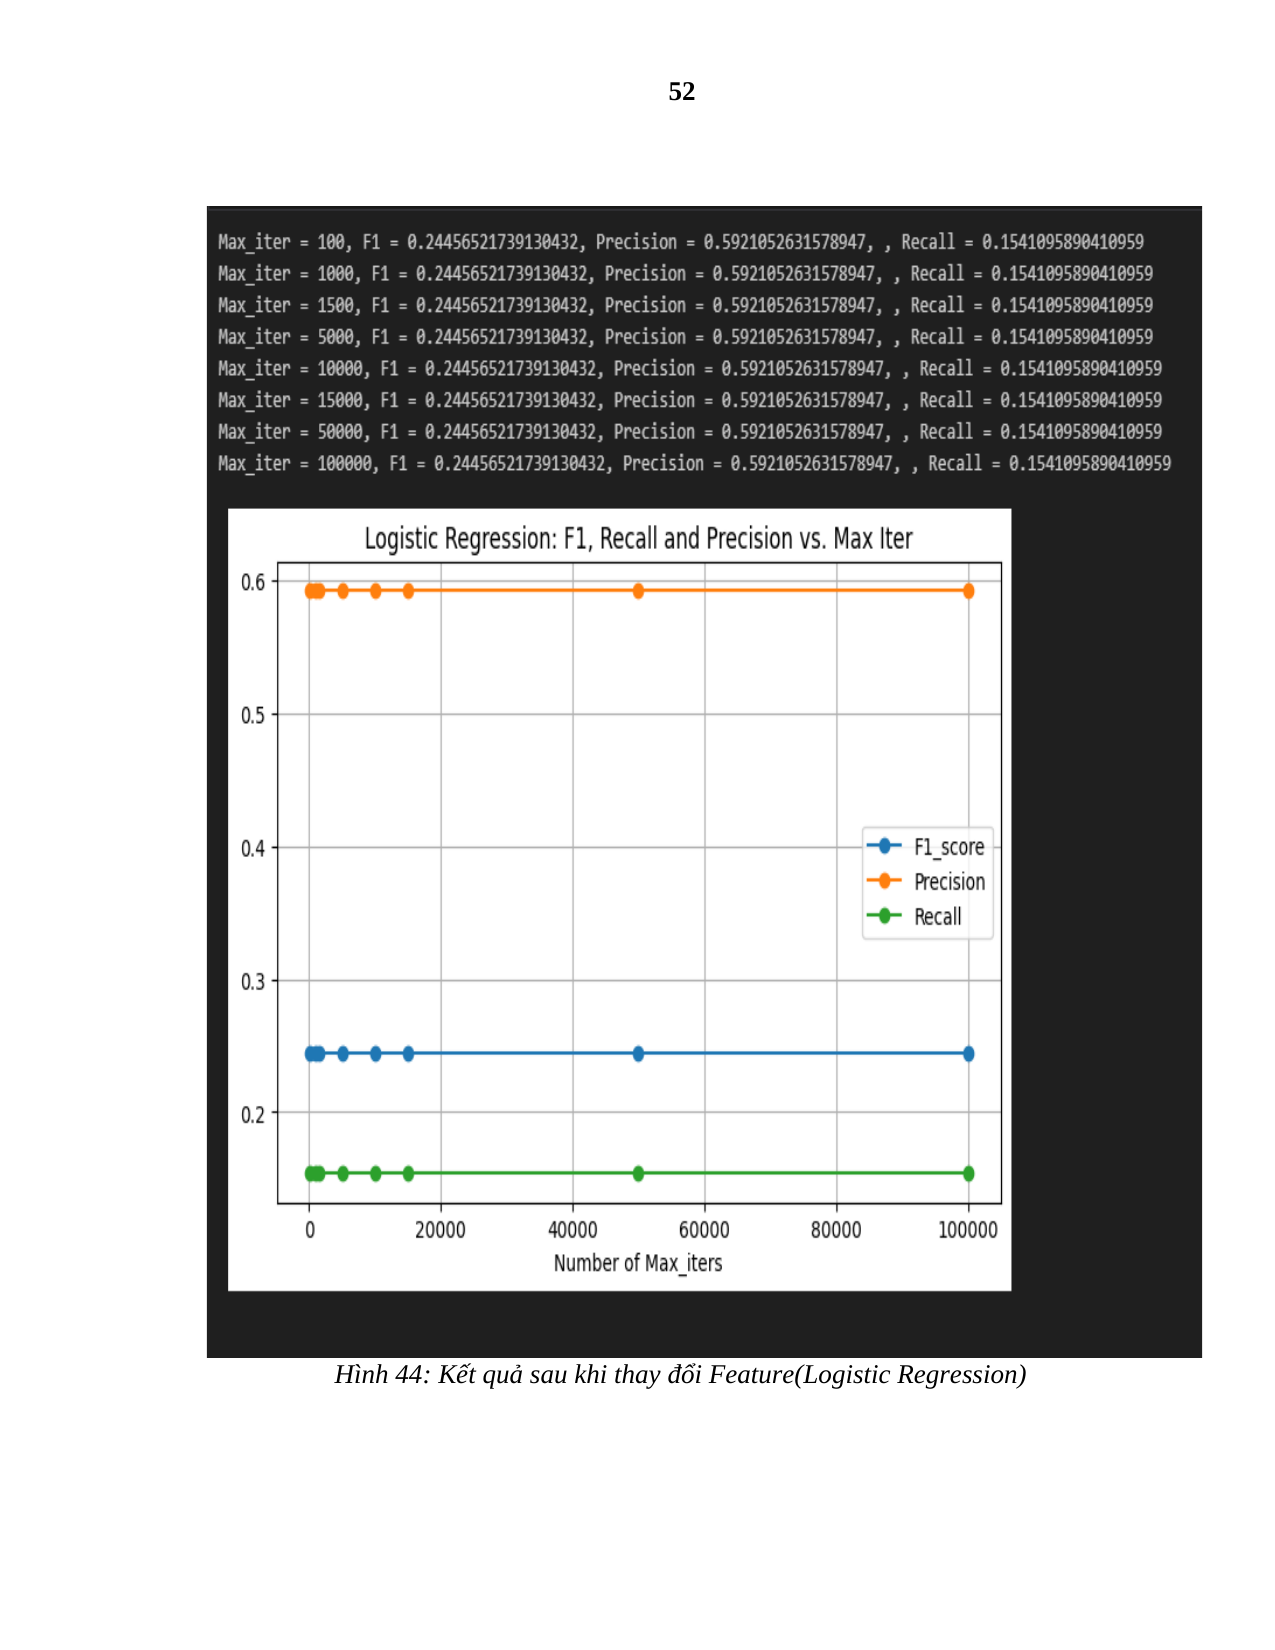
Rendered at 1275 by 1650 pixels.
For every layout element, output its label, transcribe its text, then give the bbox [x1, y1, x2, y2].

text Hình 44: Kết quả sau khi thay đổi Feature(Logistic Regression) [207, 1358, 1157, 1389]
picture [206, 206, 1203, 1358]
